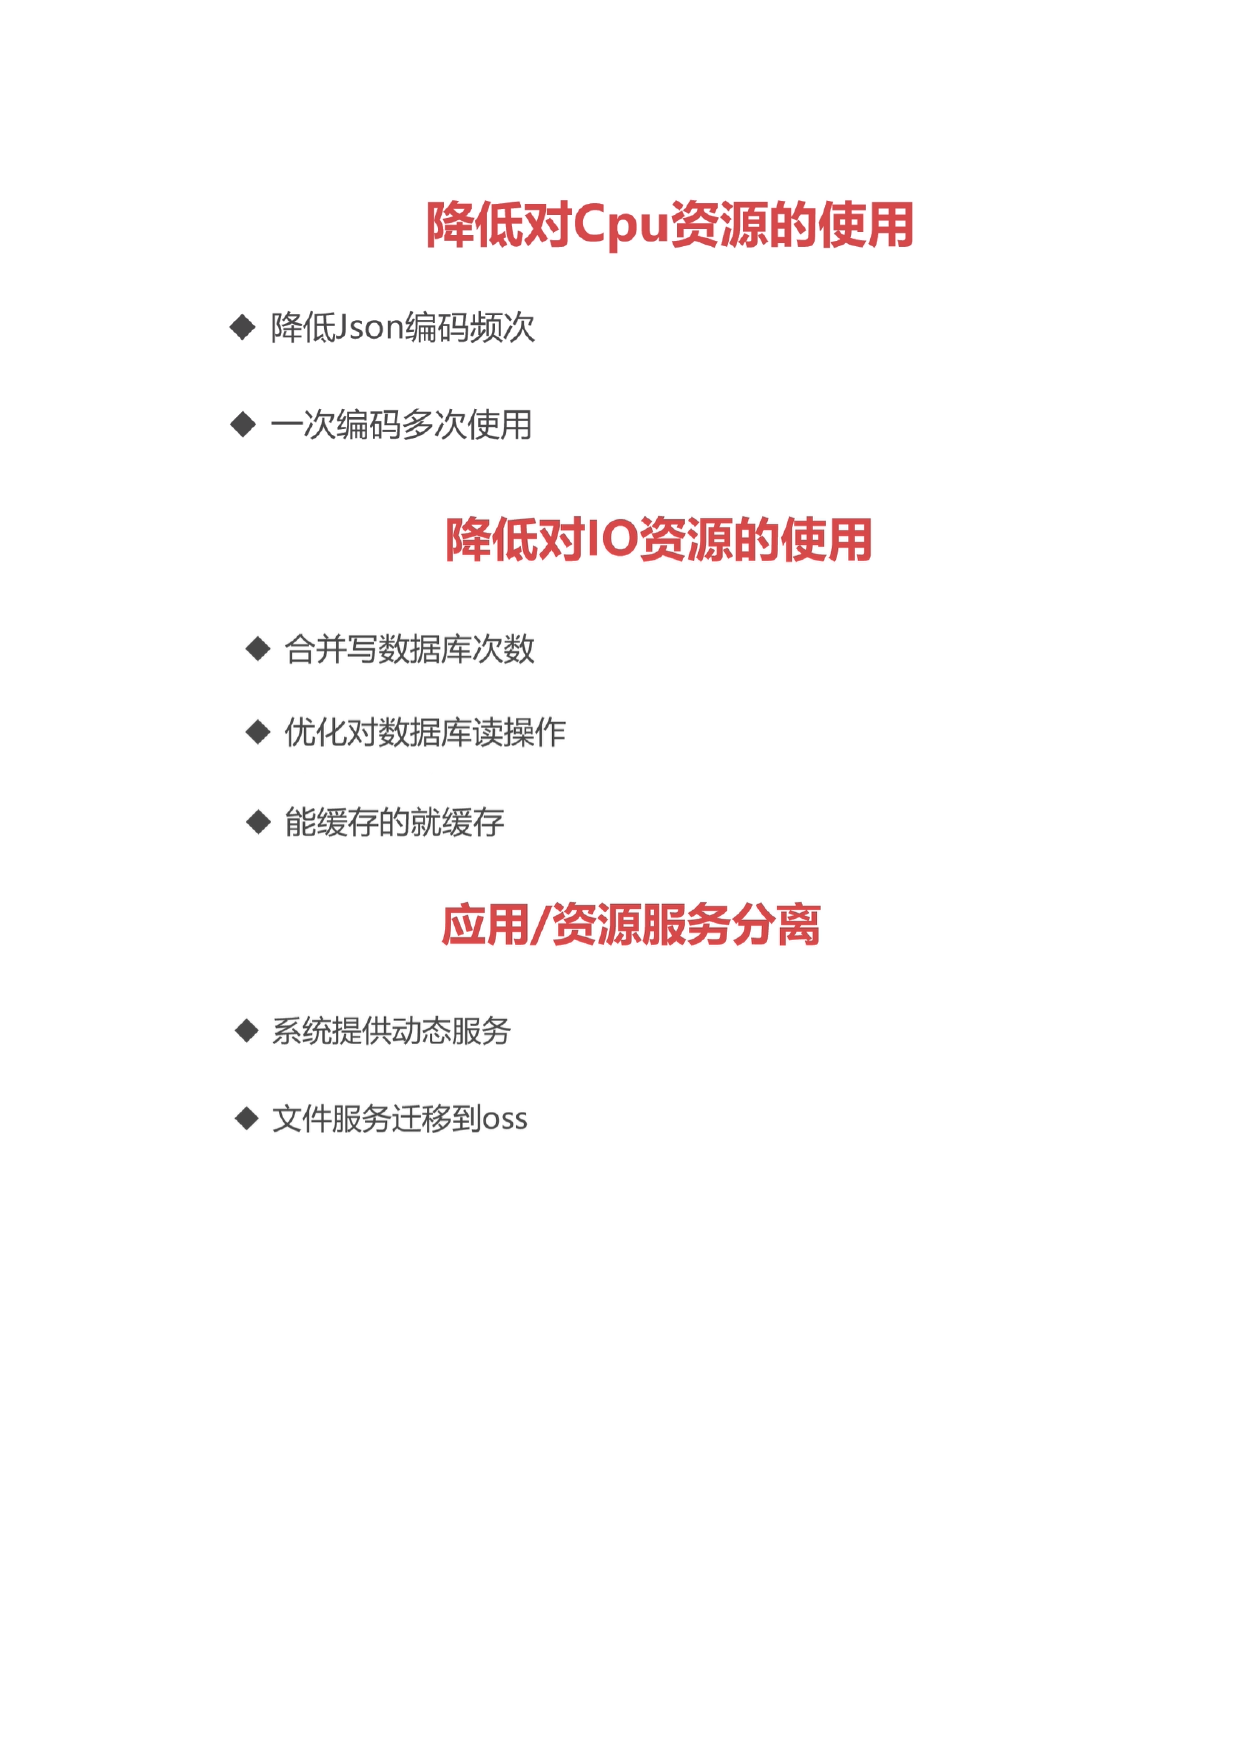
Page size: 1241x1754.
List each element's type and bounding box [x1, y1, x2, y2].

picture [187, 487, 1053, 874]
picture [187, 877, 1053, 1163]
picture [187, 162, 1053, 468]
